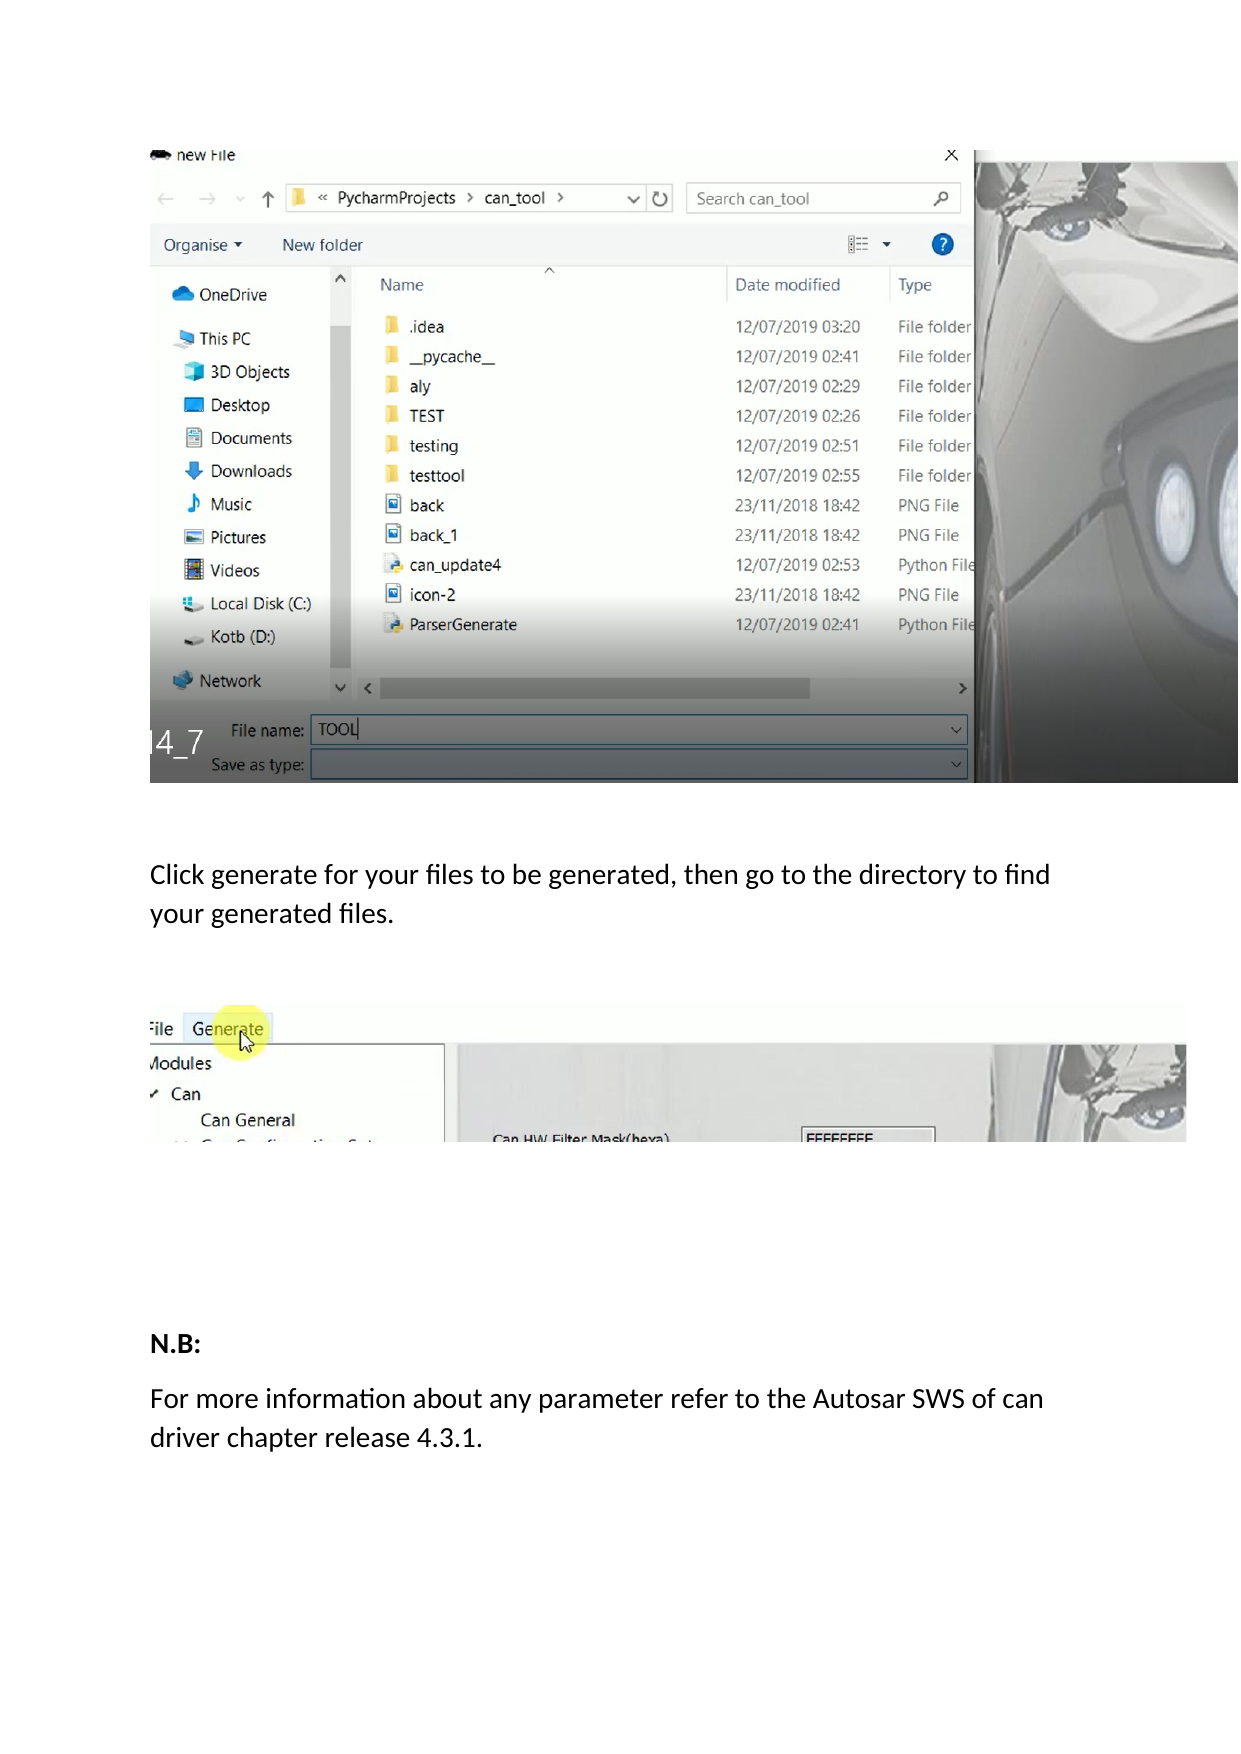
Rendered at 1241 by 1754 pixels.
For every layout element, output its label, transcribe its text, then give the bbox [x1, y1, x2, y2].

picture [150, 1005, 1187, 1142]
text For more information about any parameter refer to the Autosar SWS of can driver chapter release 4.3.1. [150, 1381, 1090, 1455]
text N.B: [150, 1326, 1090, 1361]
text Click generate for your files to be generated, then go to the directory to find your generated files. [150, 856, 1090, 931]
picture [150, 150, 1238, 783]
